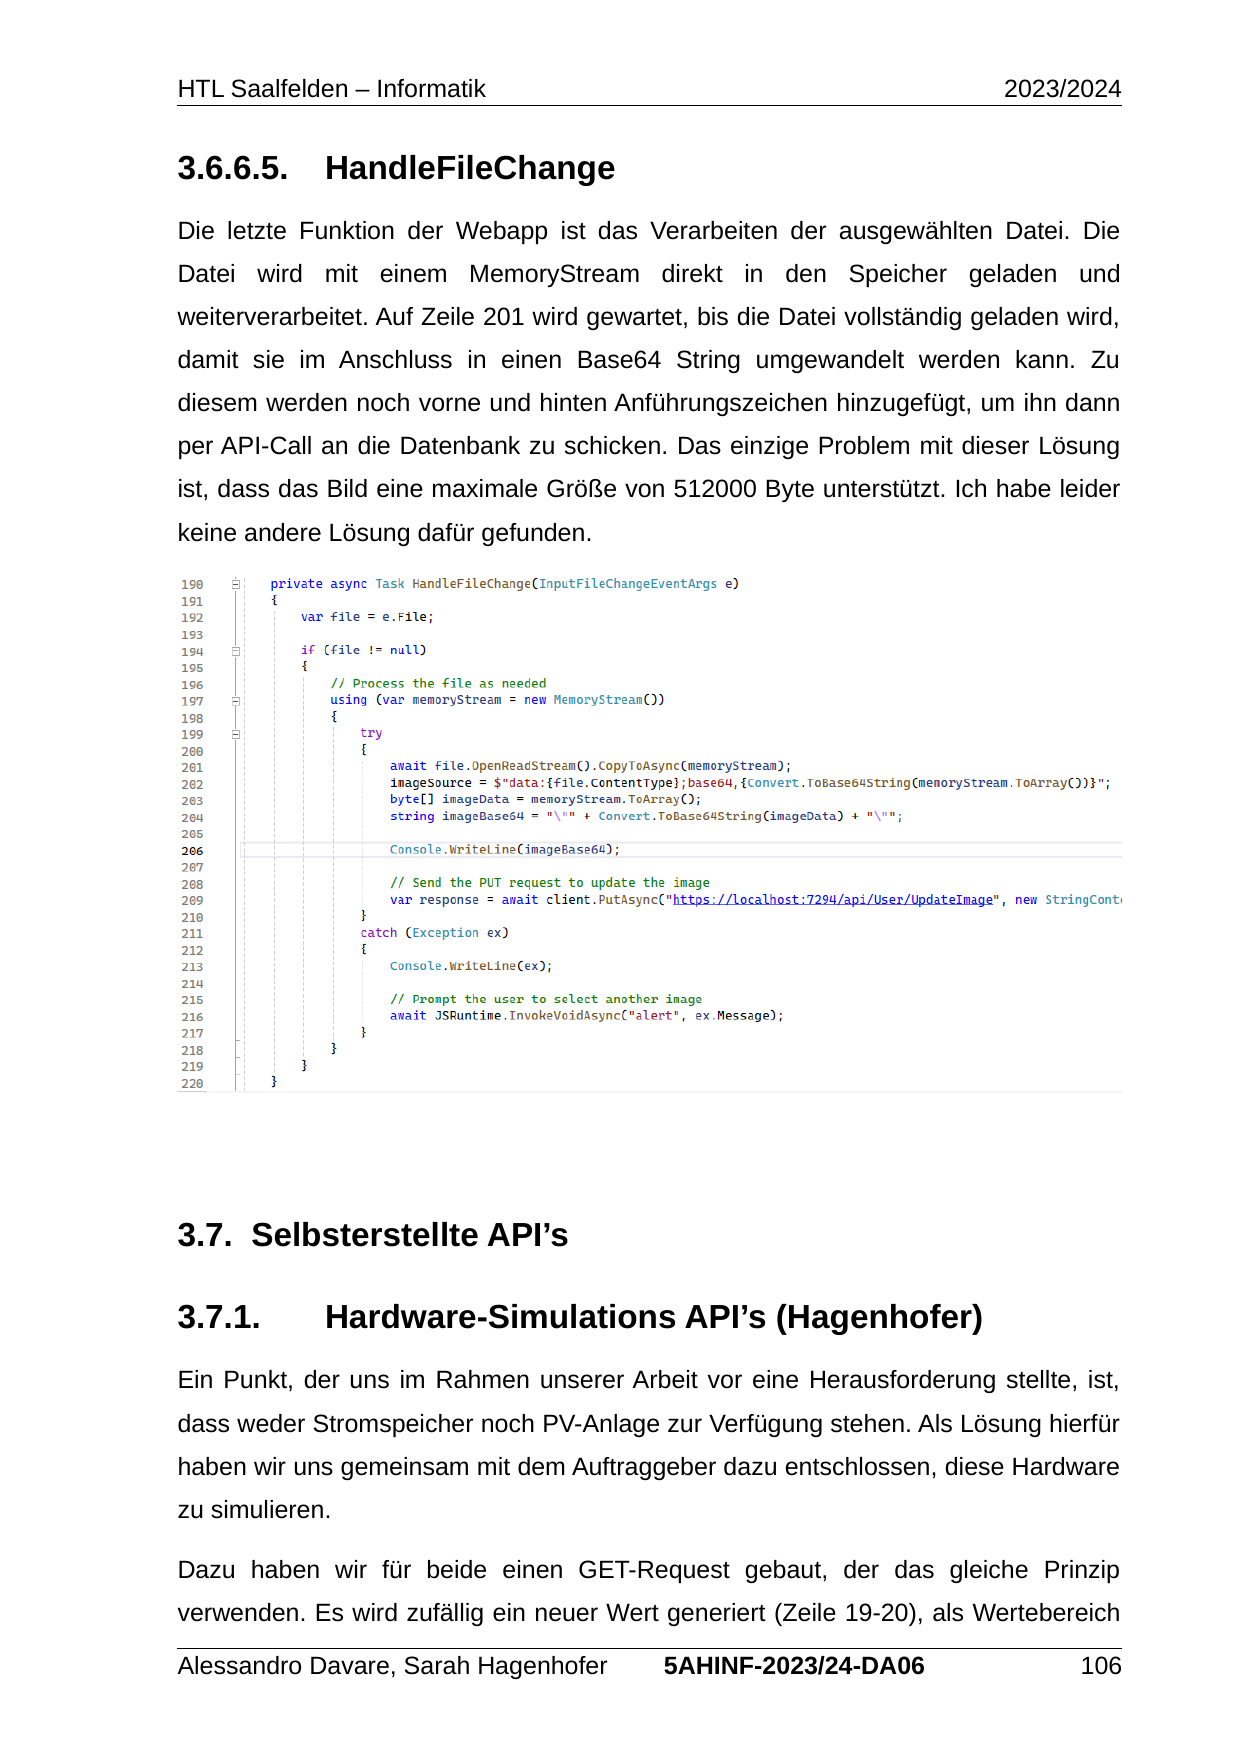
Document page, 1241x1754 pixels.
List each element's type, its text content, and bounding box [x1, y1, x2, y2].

subtitle Selbsterstellte API’s [177, 1215, 1122, 1253]
picture [177, 577, 1123, 1093]
subtitle HandleFileChange [177, 148, 1122, 186]
text Ein Punkt, der uns im Rahmen unserer Arbeit vor eine Herausforderung stellte, ist, dass weder Stromspeicher noch PV-Anlage zur Verfügung stehen. Als Lösung hierfür haben wir uns gemeinsam mit dem Auftraggeber dazu entschlossen, diese Hardware zu simulieren. [177, 1366, 1122, 1524]
subtitle Hardware-Simulations API’s (Hagenhofer) [177, 1297, 1122, 1336]
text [177, 1555, 1122, 1627]
text Die letzte Funktion der Webapp ist das Verarbeiten der ausgewählten Datei. Die Datei wird mit einem MemoryStream direkt in den Speicher geladen und weiterverarbeitet. Auf Zeile 201 wird gewartet, bis die Datei vollständig geladen wird, damit sie im Anschluss in einen Base64 String umgewandelt werden kann. Zu diesem werden noch vorne und hinten Anführungszeichen hinzugefügt, um ihn dann per API-Call an die Datenbank zu schicken. Das einzige Problem mit dieser Lösung ist, dass das Bild eine maximale Größe von 512000 Byte unterstützt. Ich habe leider keine andere Lösung dafür gefunden. [177, 216, 1122, 546]
